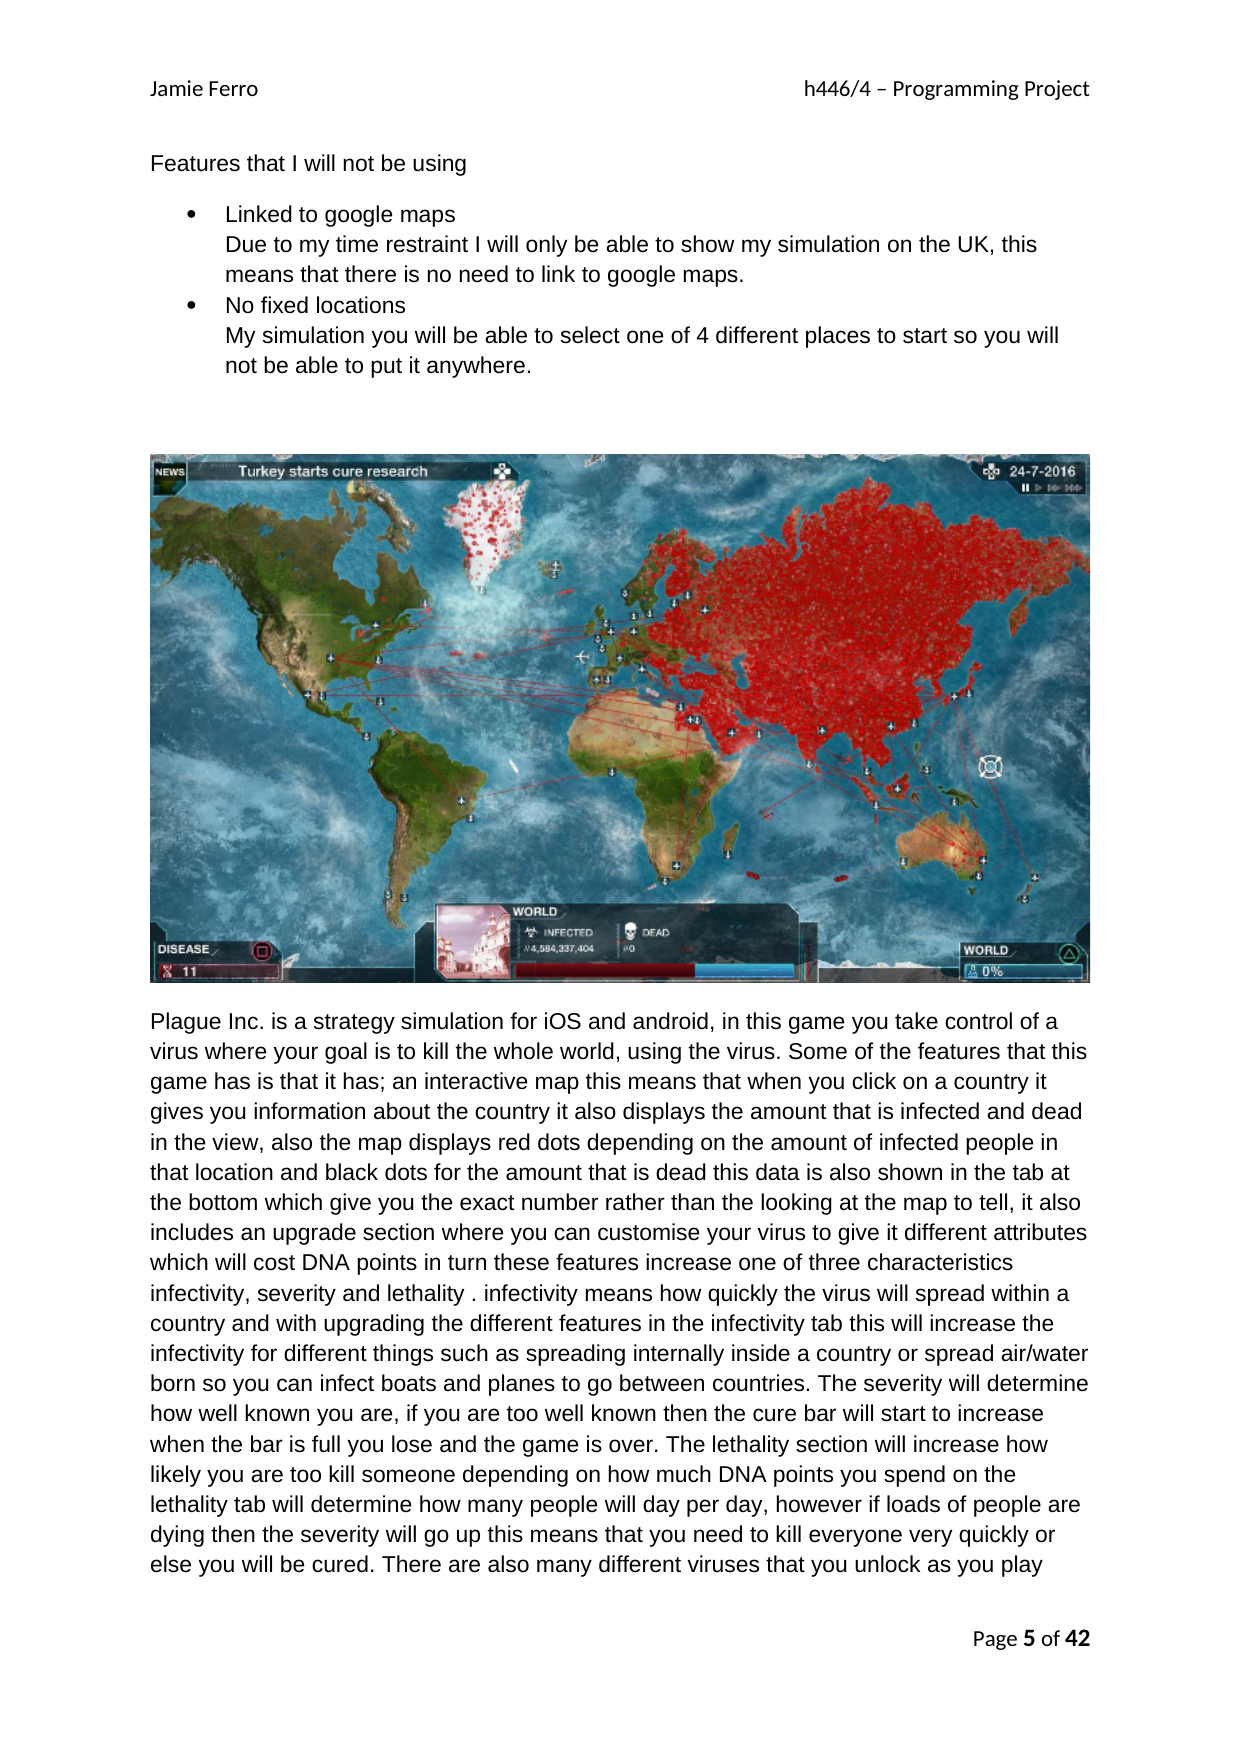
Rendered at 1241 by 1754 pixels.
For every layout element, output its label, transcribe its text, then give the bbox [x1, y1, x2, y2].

list Linked to google maps [187, 201, 1090, 227]
list My simulation you will be able to select one of 4 different places to start so you will not be able to put it anywhere. [225, 322, 1090, 378]
picture [150, 454, 1091, 983]
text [150, 1008, 1090, 1578]
list Due to my time restraint I will only be able to show my simulation on the UK, this means that there is no need to link to google maps. [225, 231, 1090, 288]
text Features that I will not be using [150, 150, 1090, 176]
list No fixed locations [187, 292, 1090, 318]
